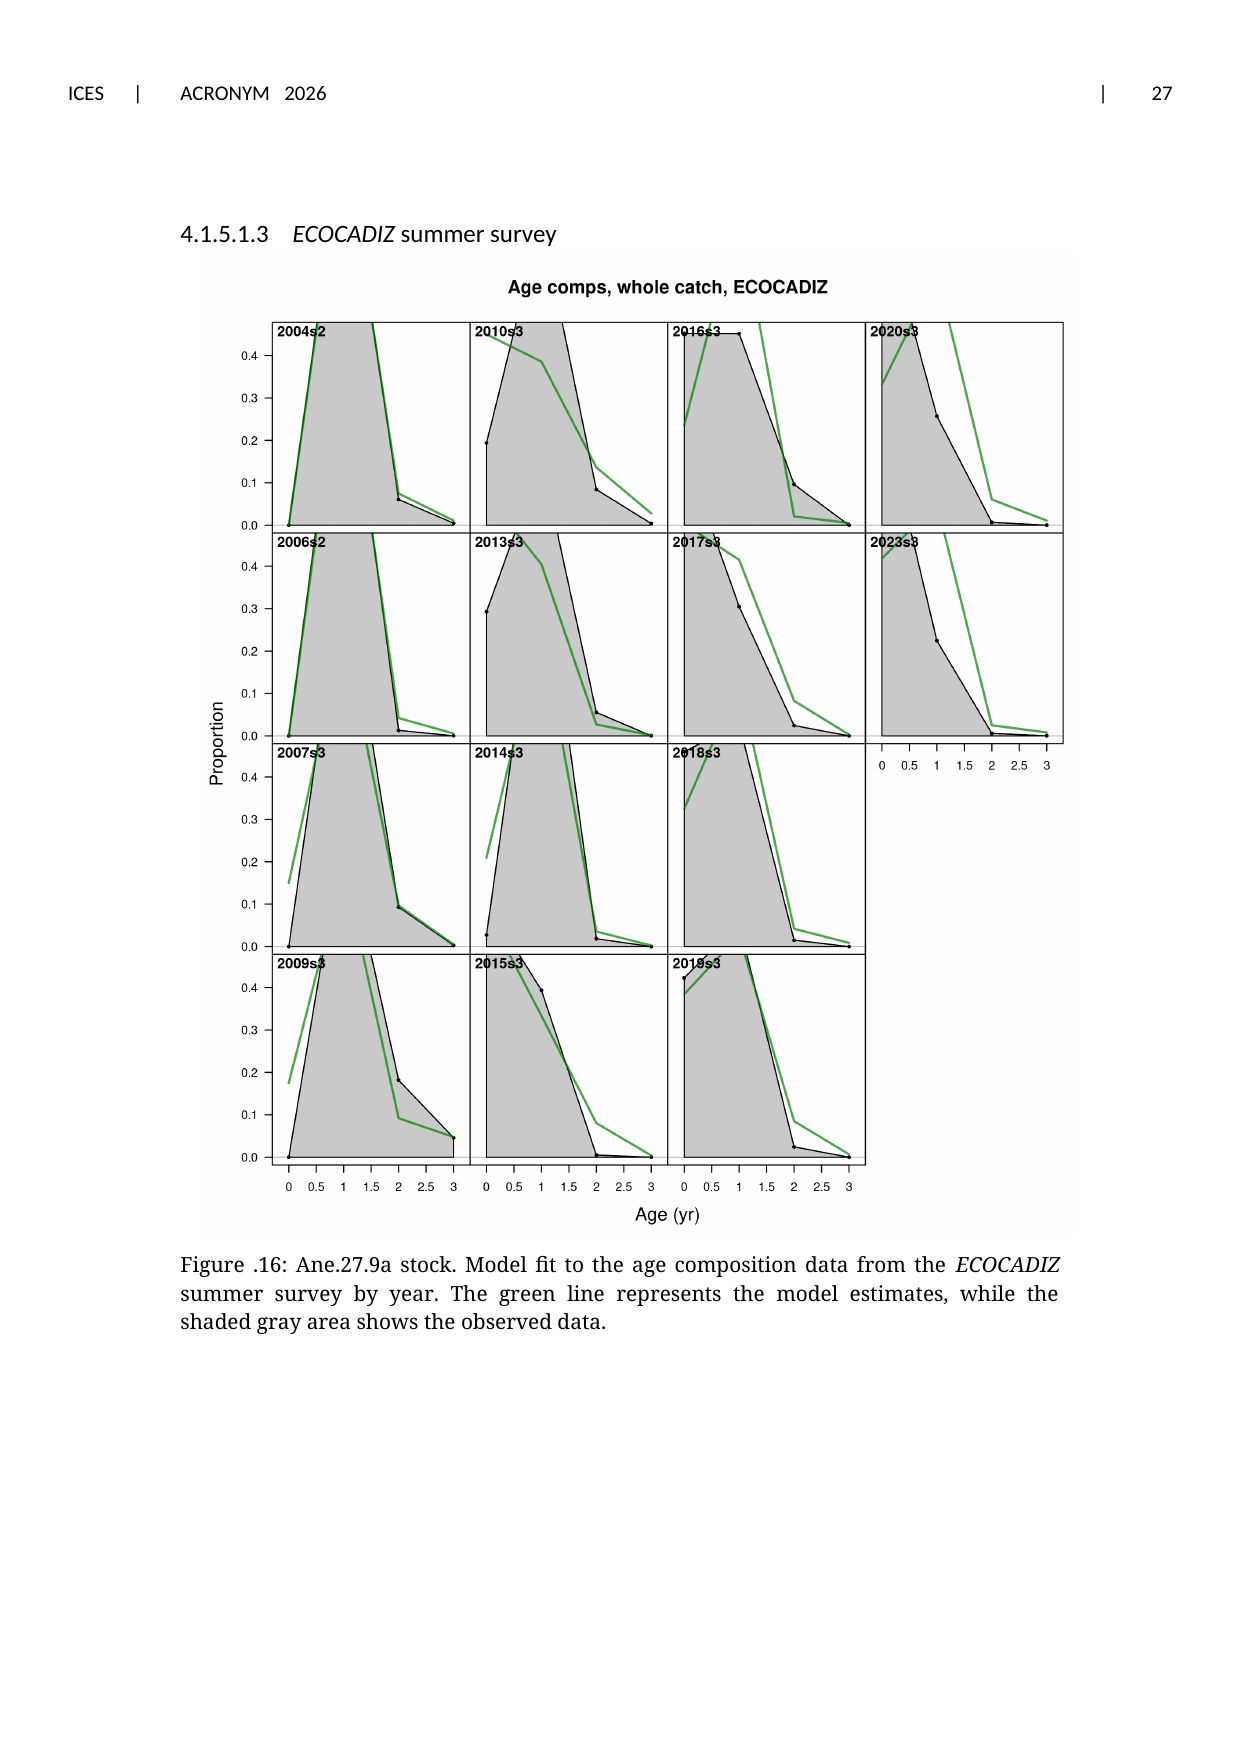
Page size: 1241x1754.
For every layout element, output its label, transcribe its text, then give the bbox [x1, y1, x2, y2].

picture [198, 249, 1079, 1239]
subtitle ECOCADIZ summer survey [180, 218, 1060, 249]
text Figure .: Ane.27.9a stock. Model fit to the age composition data from the ECOCADIZ summer survey by year. The green line represents the model estimates, while the shaded gray area shows the observed data. [180, 1251, 1060, 1336]
